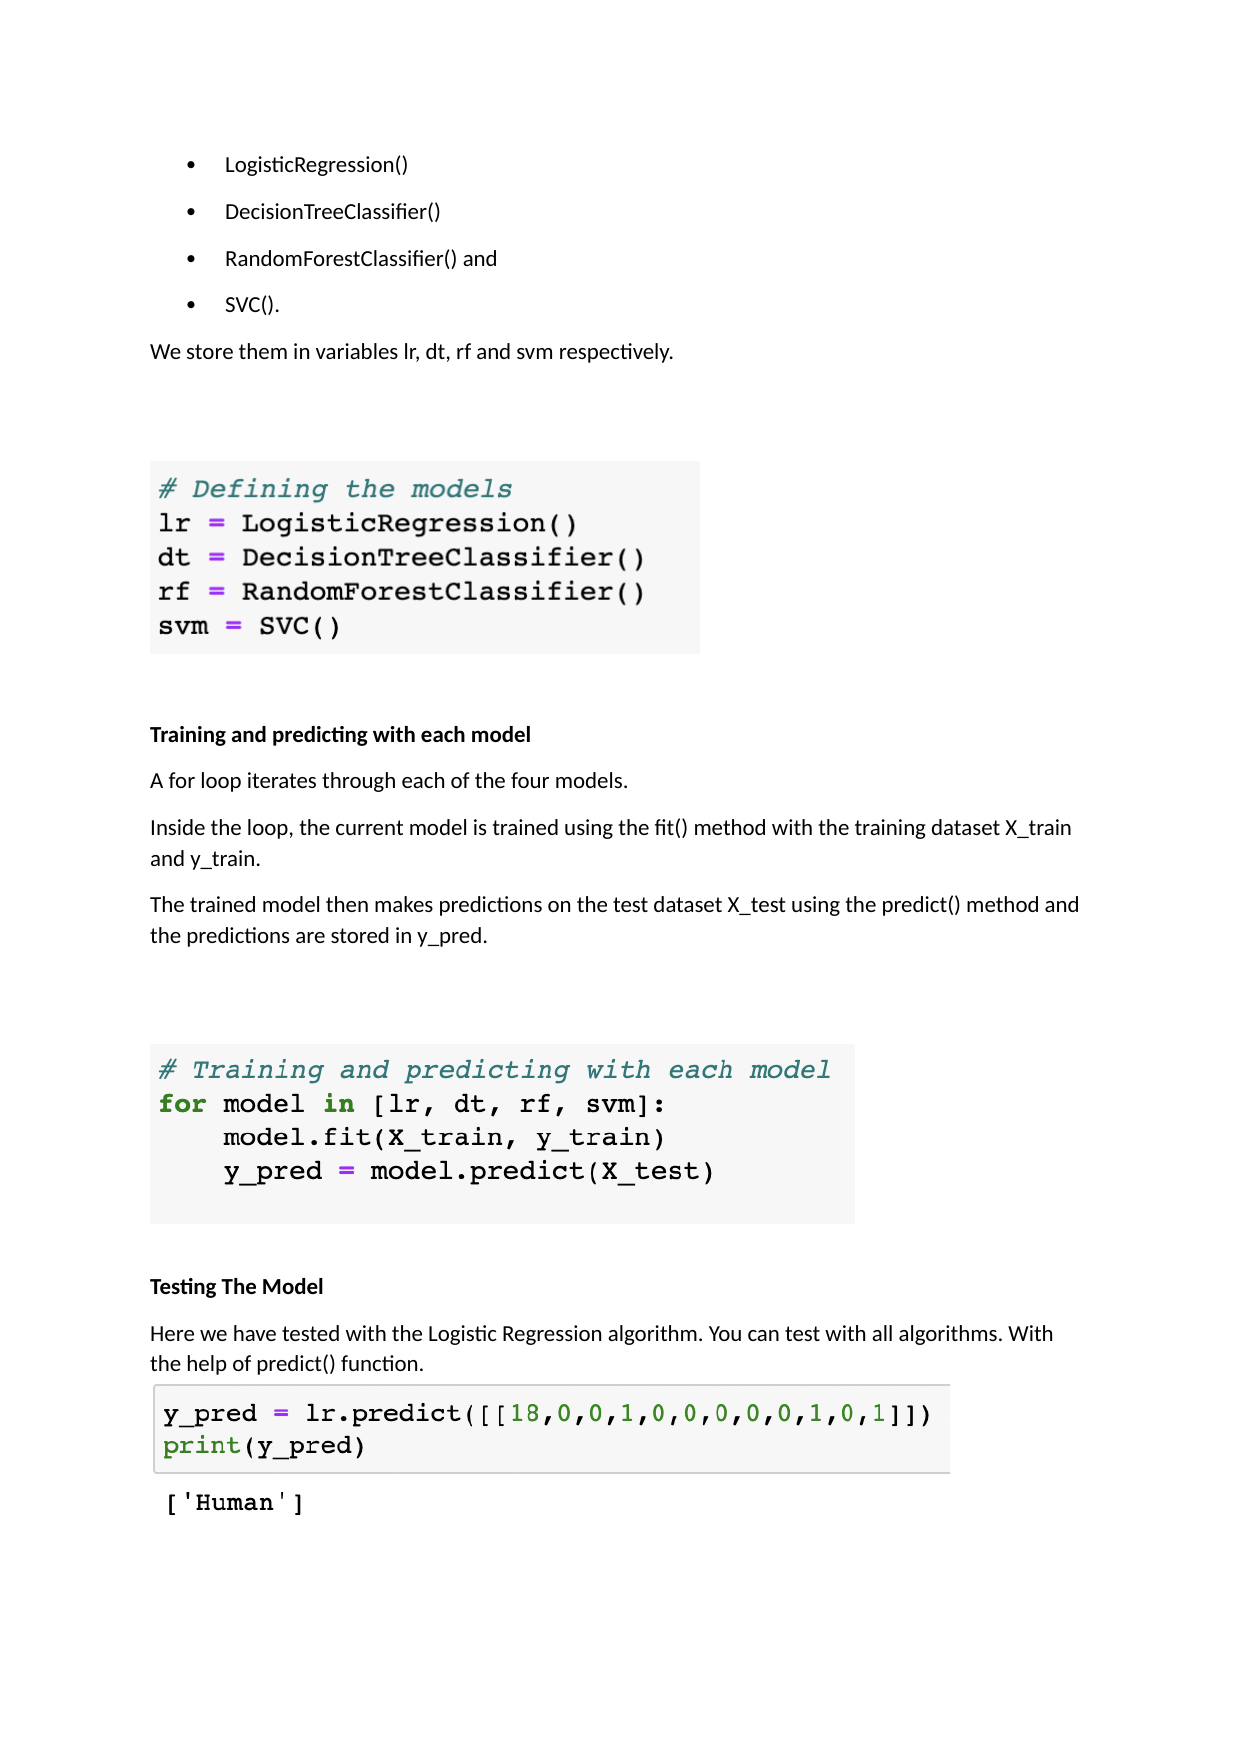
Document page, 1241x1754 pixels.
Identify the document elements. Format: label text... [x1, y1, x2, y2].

text A for loop iterates through each of the four models. [150, 767, 1090, 794]
list SVC(). [187, 291, 1090, 319]
picture [150, 461, 700, 654]
text Testing The Model [150, 1272, 1090, 1301]
picture [150, 1379, 951, 1524]
text The trained model then makes predictions on the test dataset X_test using the predict() method and the predictions are stored in y_pred. [150, 891, 1090, 949]
text Inside the loop, the current model is trained using the fit() method with the training dataset X_train and y_train. [150, 813, 1090, 872]
text Training and predicting with each model [150, 720, 1090, 748]
list LogisticRegression() [187, 150, 1090, 178]
text We store them in variables lr, dt, rf and svm respectively. [150, 337, 1090, 366]
list RandomForestClassifier() and [187, 244, 1090, 272]
list DecisionTreeClassifier() [187, 197, 1090, 225]
picture [150, 1044, 855, 1224]
